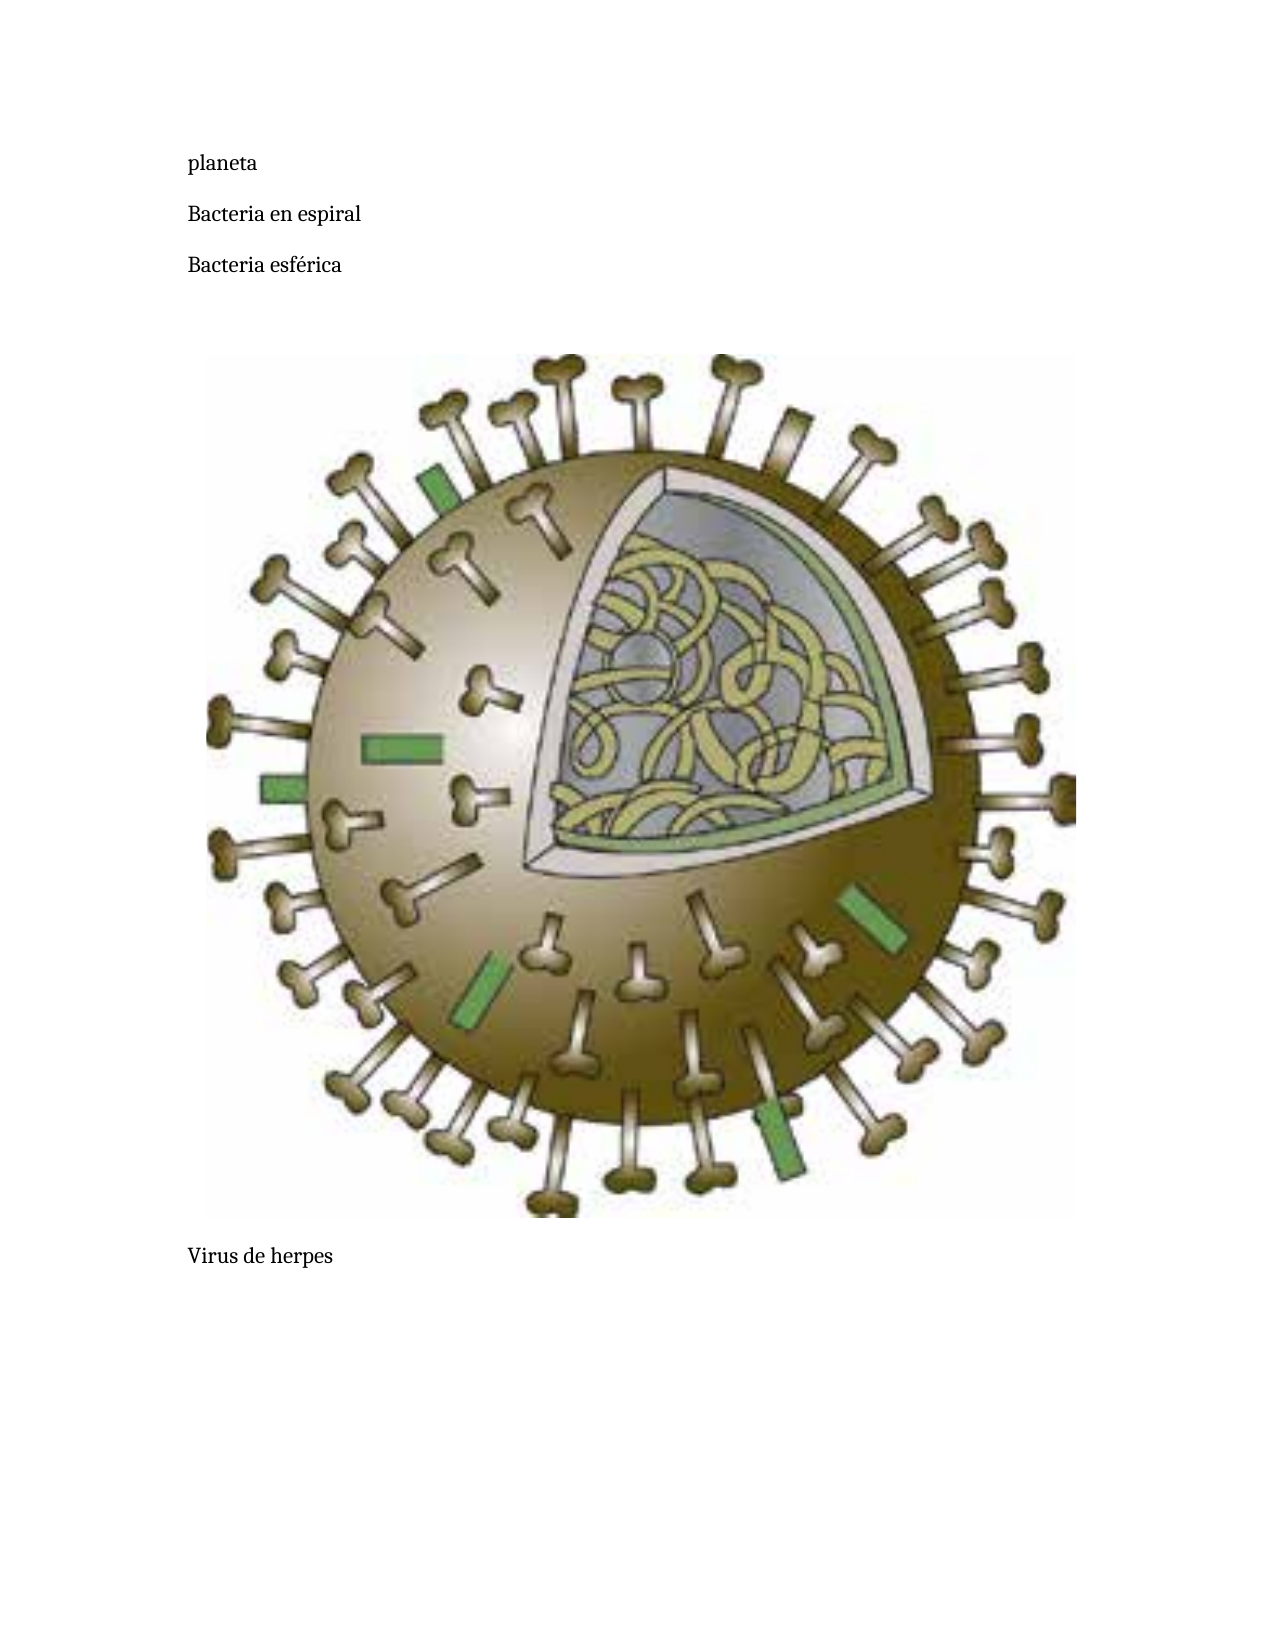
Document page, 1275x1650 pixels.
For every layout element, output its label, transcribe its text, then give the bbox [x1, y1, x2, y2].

text Virus de herpes [187, 1242, 1087, 1269]
picture [206, 354, 1077, 1218]
text planeta [187, 150, 1087, 176]
text Bacteria en espiral [187, 201, 1087, 227]
text Bacteria esférica [187, 252, 1087, 278]
